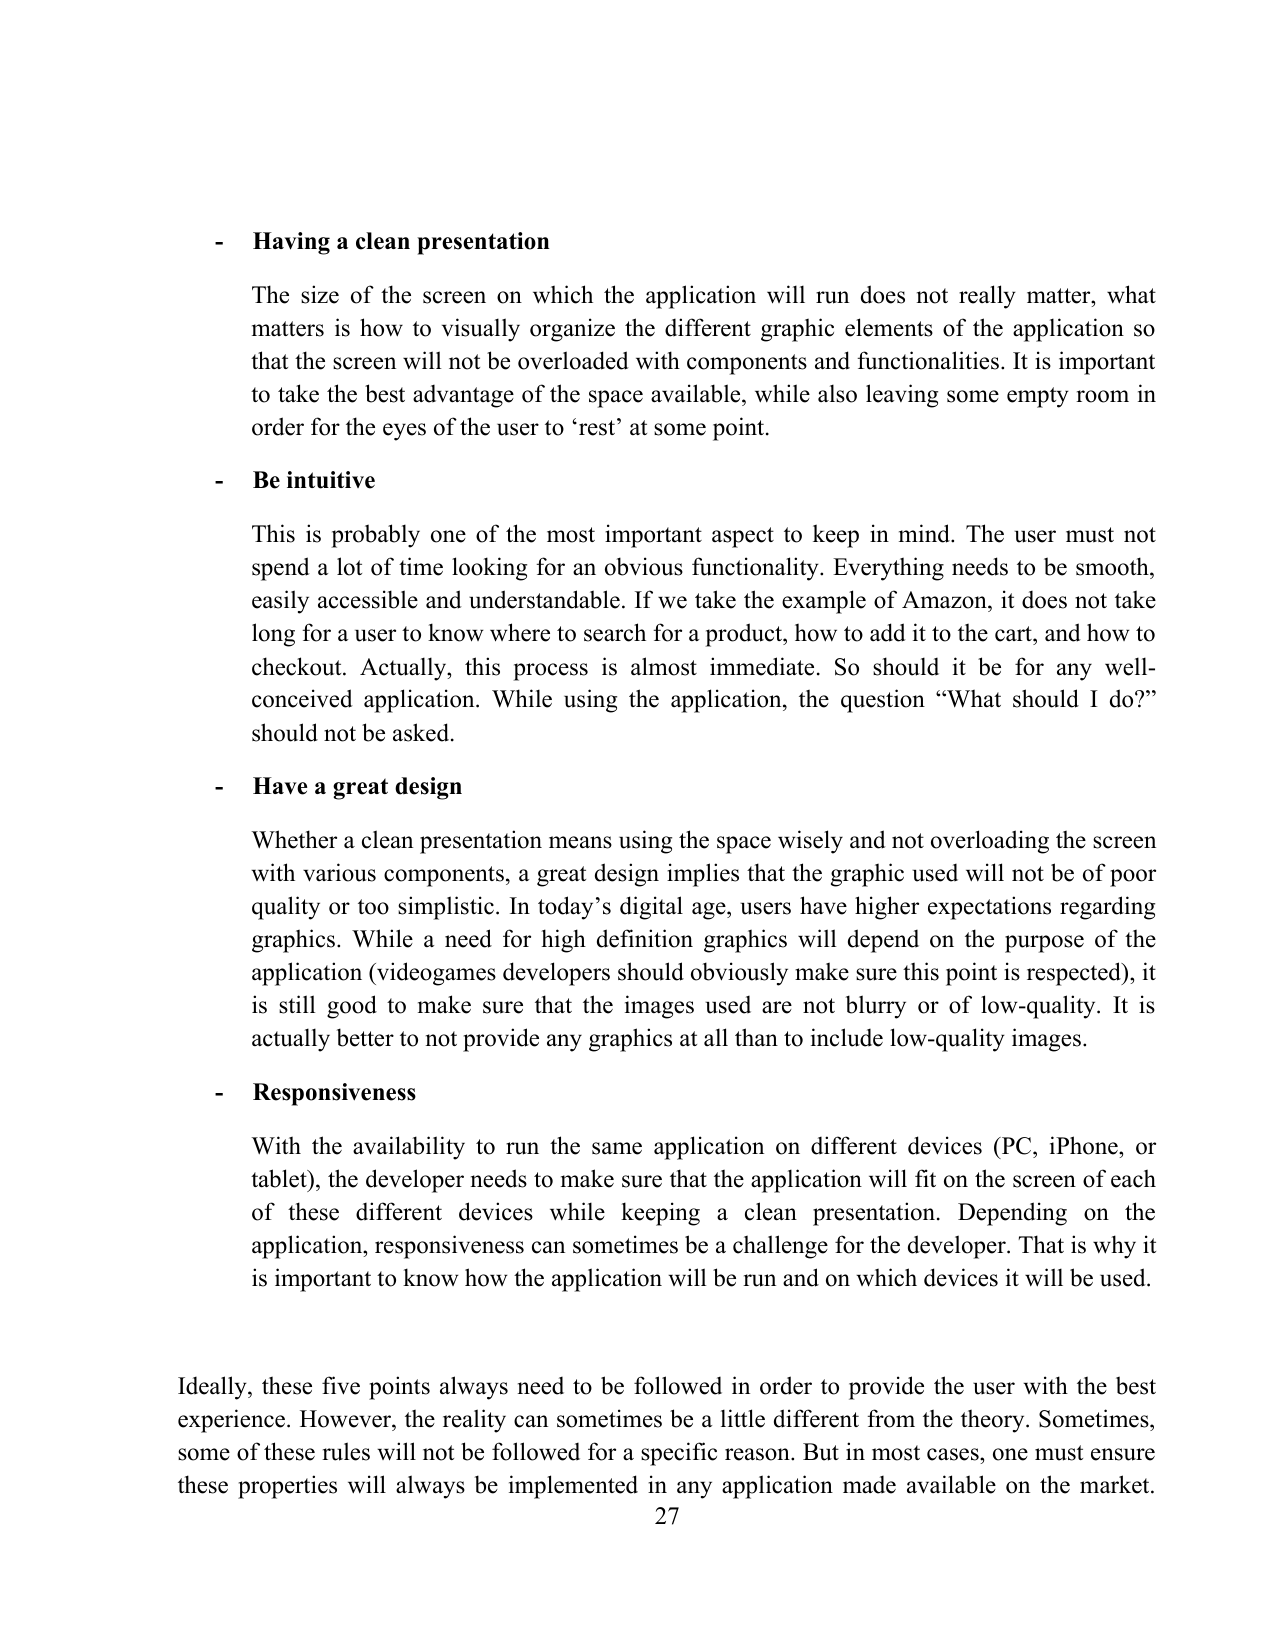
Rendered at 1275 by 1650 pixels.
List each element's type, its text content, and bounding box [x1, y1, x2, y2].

text The size of the screen on which the application will run does not really matter, what matters is how to visually organize the different graphic elements of the application so that the screen will not be overloaded with components and functionalities. It is important to take the best advantage of the space available, while also leaving some empty room in order for the eyes of the user to ‘rest’ at some point. [251, 280, 1157, 441]
list Responsiveness [215, 1077, 1157, 1106]
list Be intuitive [215, 466, 1157, 494]
text With the availability to run the same application on different devices (PC, iPhone, or tablet), the developer needs to make sure that the application will fit on the screen of each of these different devices while keeping a clean presentation. Depending on the application, responsiveness can sometimes be a challenge for the developer. That is why it is important to know how the application will be run and on which devices it will be used. [251, 1131, 1157, 1292]
list Having a clean presentation [215, 226, 1157, 254]
text Whether a clean presentation means using the space wisely and not overloading the screen with various components, a great design implies that the graphic used will not be of poor quality or too simplistic. In today’s digital age, users have higher expectations regarding graphics. While a need for high definition graphics will depend on the purpose of the application (videogames developers should obviously make sure this point is respected), it is still good to make sure that the images used are not blurry or of low-quality. It is actually better to not provide any graphics at all than to include low-quality images. [251, 825, 1157, 1052]
list Have a great design [215, 771, 1157, 800]
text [177, 1371, 1157, 1499]
text This is probably one of the most important aspect to keep in mind. The user must not spend a lot of time looking for an obvious functionality. Everything needs to be smooth, easily accessible and understandable. If we take the example of Amazon, it does not take long for a user to know where to search for a product, how to add it to the cart, and how to checkout. Actually, this process is almost immediate. So should it be for any well-conceived application. While using the application, the question “What should I do?” should not be asked. [251, 519, 1157, 746]
